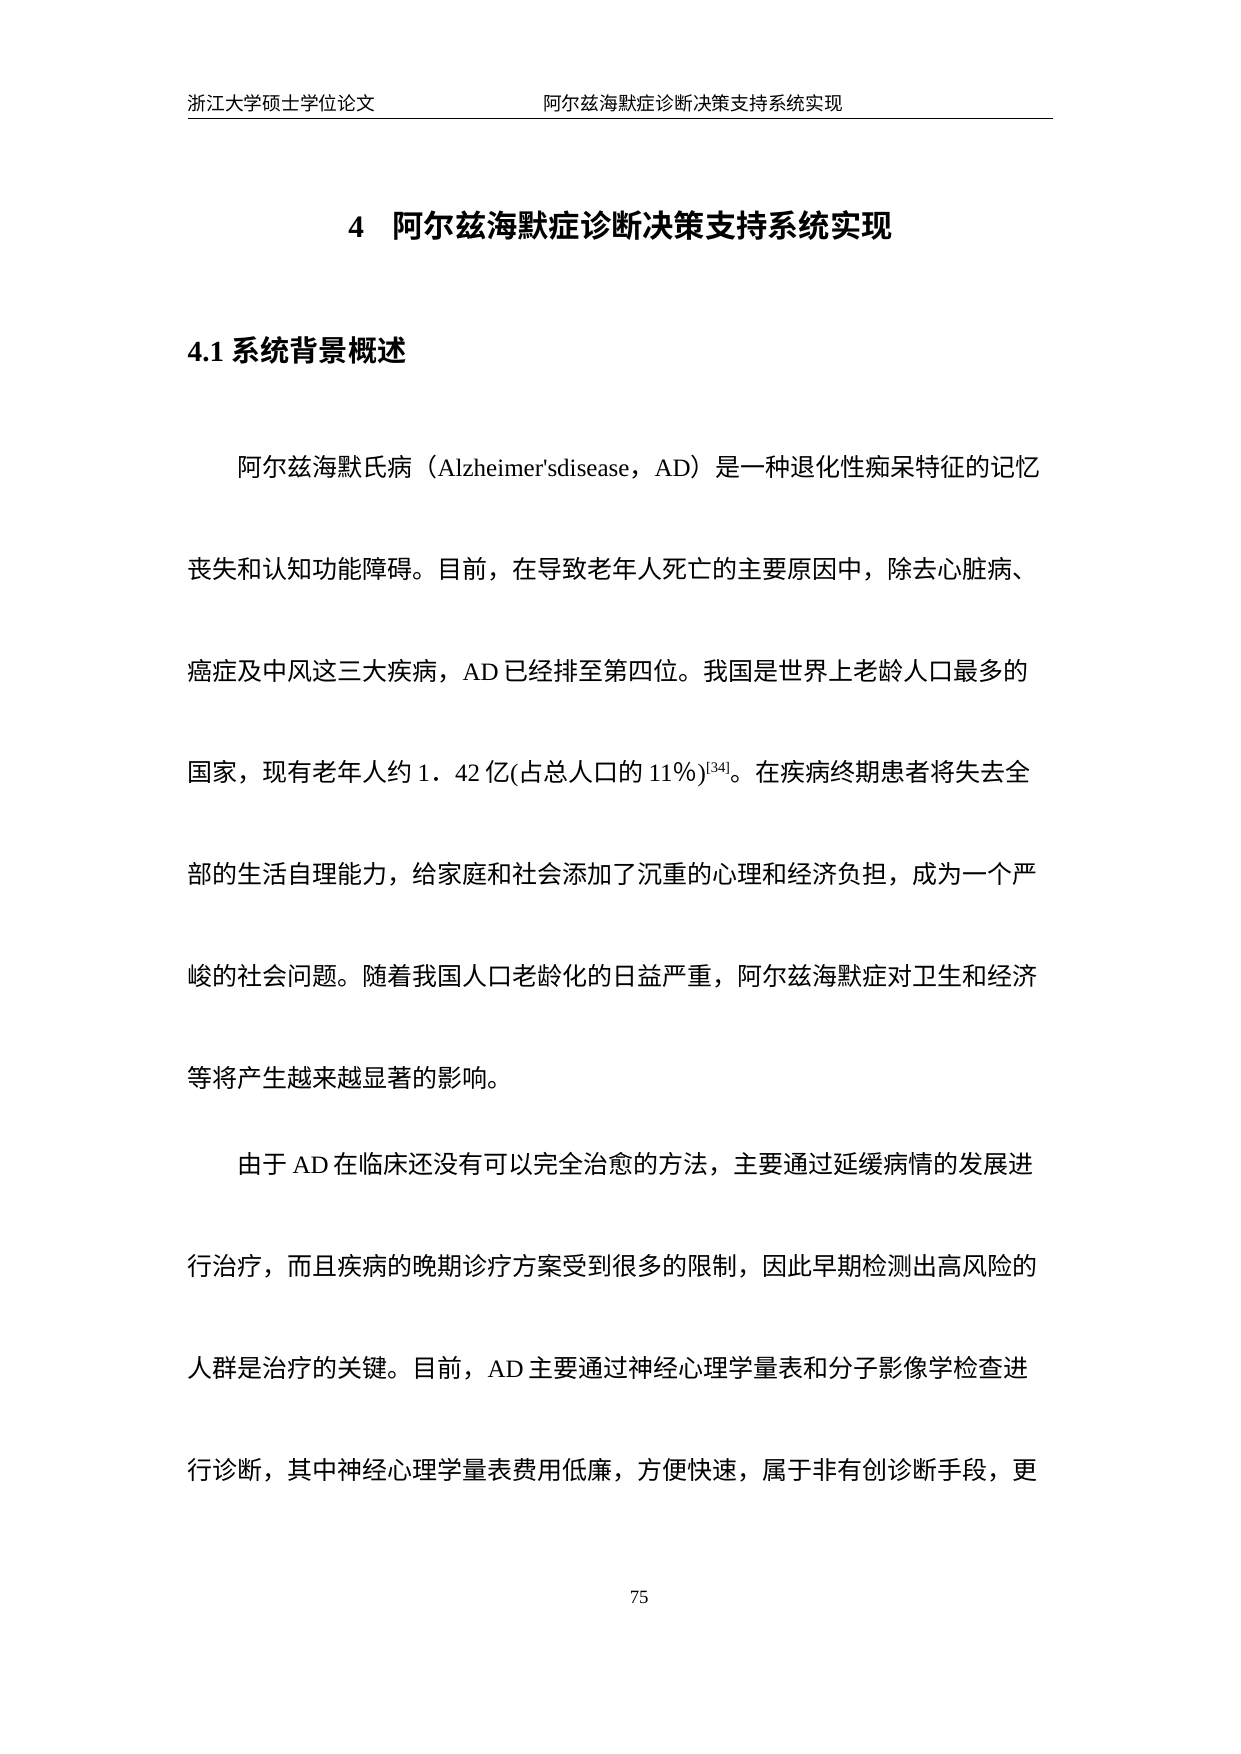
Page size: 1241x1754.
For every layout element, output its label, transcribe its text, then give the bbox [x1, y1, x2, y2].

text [187, 1129, 1053, 1502]
subtitle 阿尔兹海默症诊断决策支持系统实现 [187, 190, 1053, 258]
subtitle 系统背景概述 [187, 315, 1053, 383]
text 阿尔兹海默氏病（Alzheimer'sdisease，AD）是一种退化性痴呆特征的记忆丧失和认知功能障碍。目前，在导致老年人死亡的主要原因中，除去心脏病、癌症及中风这三大疾病，AD已经排至第四位。我国是世界上老龄人口最多的国家，现有老年人约1．42亿(占总人口的11％)[34]。在疾病终期患者将失去全部的生活自理能力，给家庭和社会添加了沉重的心理和经济负担，成为一个严峻的社会问题。随着我国人口老龄化的日益严重，阿尔兹海默症对卫生和经济等将产生越来越显著的影响。 [187, 431, 1053, 1111]
